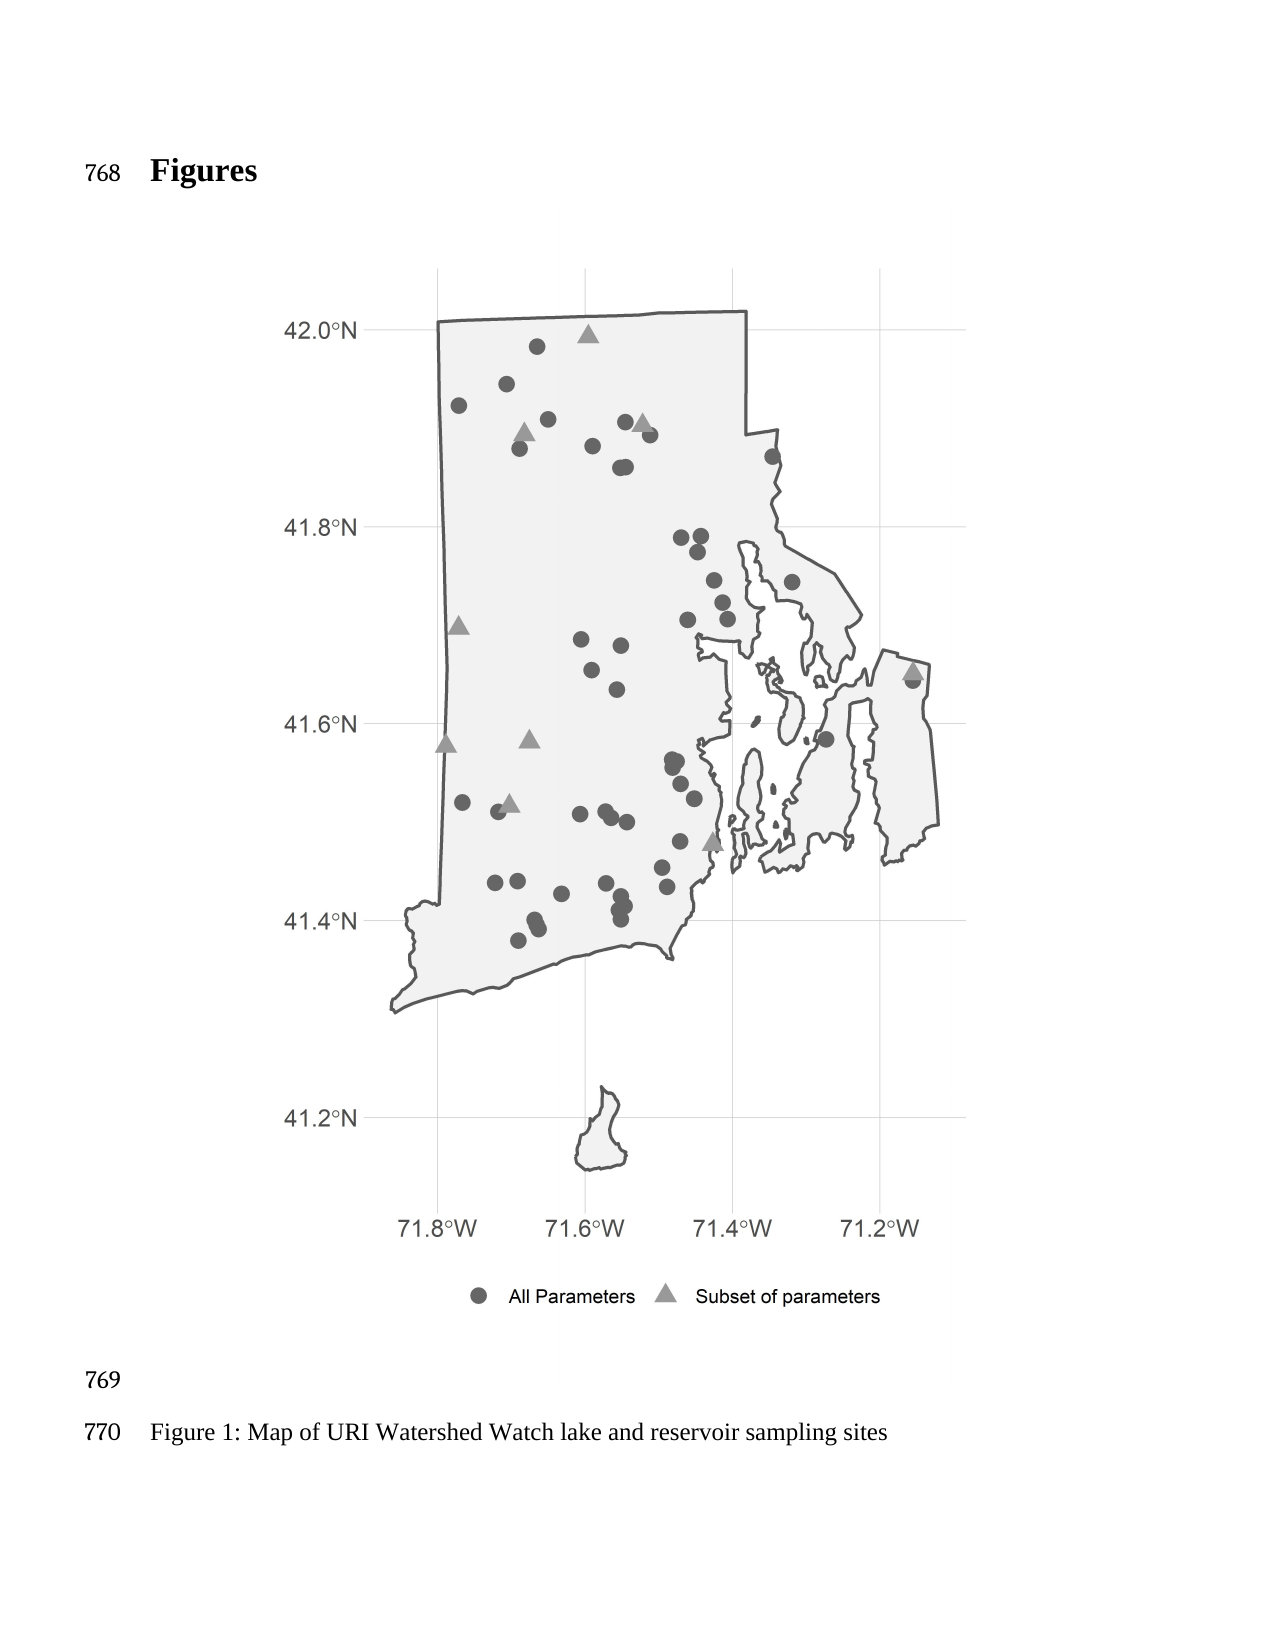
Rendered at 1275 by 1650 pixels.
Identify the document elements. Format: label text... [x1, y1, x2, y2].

subtitle Figures [150, 150, 1125, 188]
picture [168, 207, 1082, 1388]
